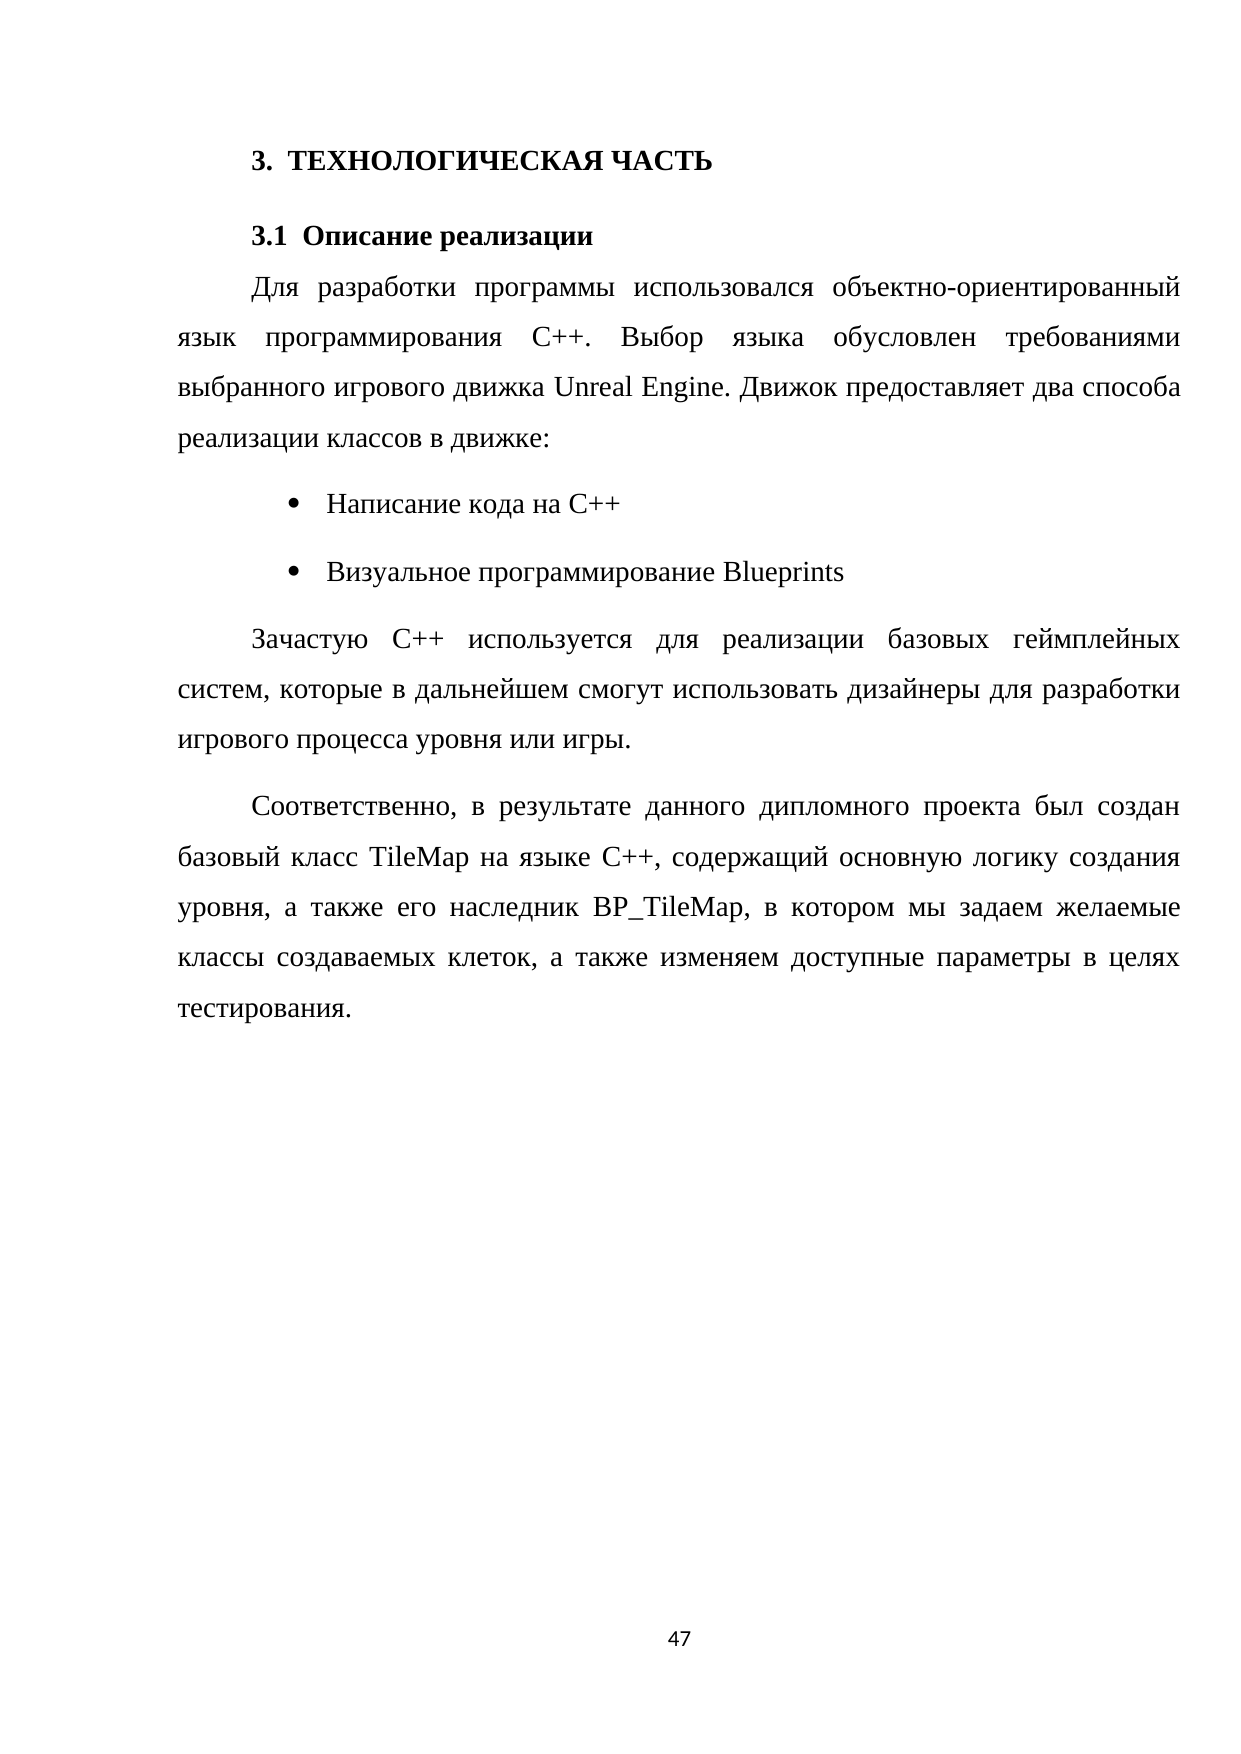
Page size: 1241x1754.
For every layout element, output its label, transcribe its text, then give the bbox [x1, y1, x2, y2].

list Визуальное программирование Blueprints [288, 554, 1181, 587]
text Зачастую C++ используется для реализации базовых геймплейных систем, которые в дальнейшем смогут использовать дизайнеры для разработки игрового процесса уровня или игры. [177, 621, 1181, 755]
text Для разработки программы использовался объектно-ориентированный язык программирования C++. Выбор языка обусловлен требованиями выбранного игрового движка Unreal Engine. Движок предоставляет два способа реализации классов в движке: [177, 269, 1181, 453]
list Написание кода на C++ [288, 487, 1181, 520]
subtitle ТЕХНОЛОГИЧЕСКАЯ ЧАСТЬ [177, 143, 1181, 177]
subtitle Описание реализации [177, 218, 1181, 252]
text Соответственно, в результате данного дипломного проекта был создан базовый класс TileMap на языке C++, содержащий основную логику создания уровня, а также его наследник BP_TileMap, в котором мы задаем желаемые классы создаваемых клеток, а также изменяем доступные параметры в целях тестирования. [177, 788, 1181, 1023]
